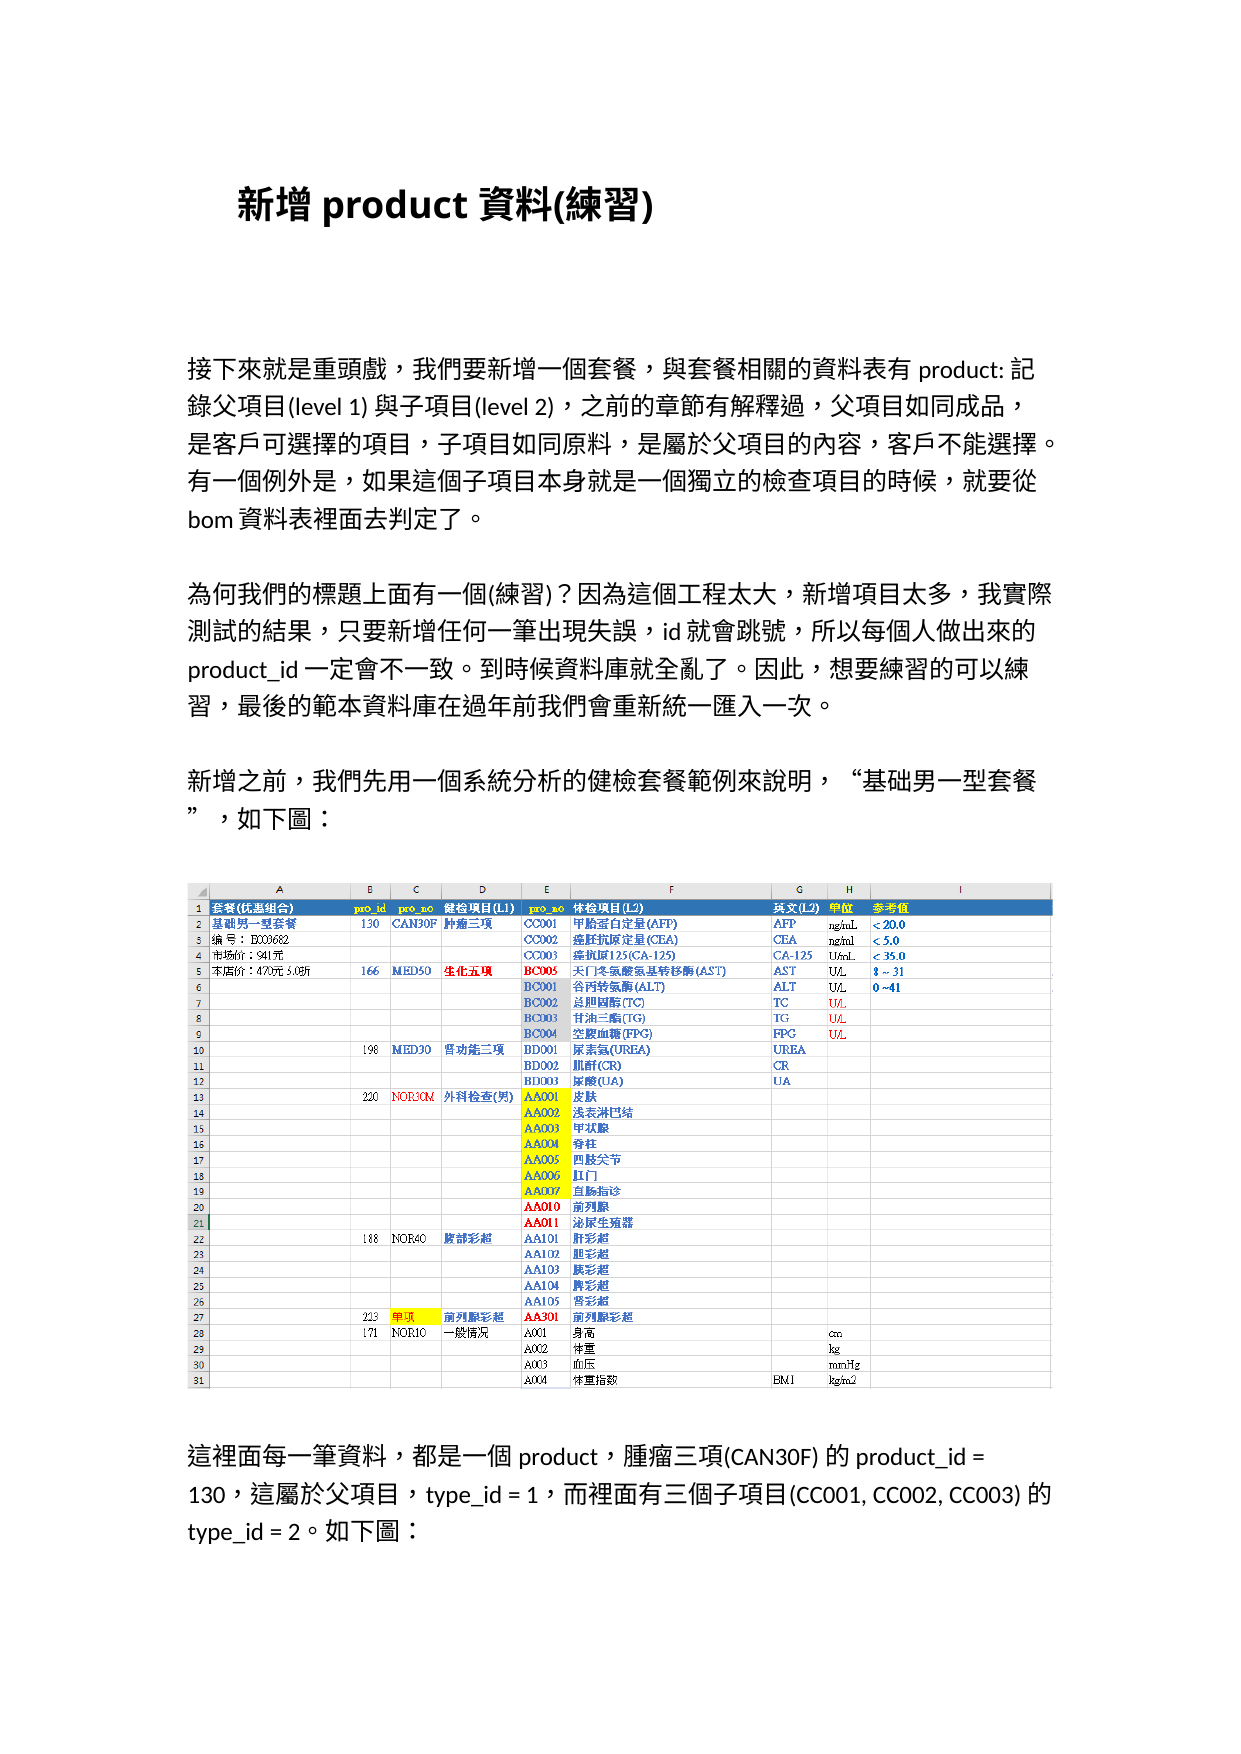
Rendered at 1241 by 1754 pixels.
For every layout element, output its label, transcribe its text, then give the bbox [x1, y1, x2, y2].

text 接下來就是重頭戲，我們要新增一個套餐，與套餐相關的資料表有 product: 記錄父項目(level 1) 與子項目(level 2)，之前的章節有解釋過，父項目如同成品，是客戶可選擇的項目，子項目如同原料，是屬於父項目的內容，客戶不能選擇。有一個例外是，如果這個子項目本身就是一個獨立的檢查項目的時候，就要從bom資料表裡面去判定了。 [187, 348, 1053, 536]
text 新增之前，我們先用一個系統分析的健檢套餐範例來說明，“基础男一型套餐”，如下圖： [187, 761, 1053, 836]
subtitle 新增 product 資料(練習) [237, 164, 1053, 239]
picture [187, 883, 1053, 1389]
text 這裡面每一筆資料，都是一個 product，腫瘤三項(CAN30F) 的 product_id = 130，這屬於父項目，type_id = 1，而裡面有三個子項目(CC001, CC002, CC003) 的 type_id = 2。如下圖： [187, 1436, 1053, 1548]
text 為何我們的標題上面有一個(練習)？因為這個工程太大，新增項目太多，我實際測試的結果，只要新增任何一筆出現失誤，id就會跳號，所以每個人做出來的 product_id 一定會不一致。到時候資料庫就全亂了。因此，想要練習的可以練習，最後的範本資料庫在過年前我們會重新統一匯入一次。 [187, 573, 1053, 723]
